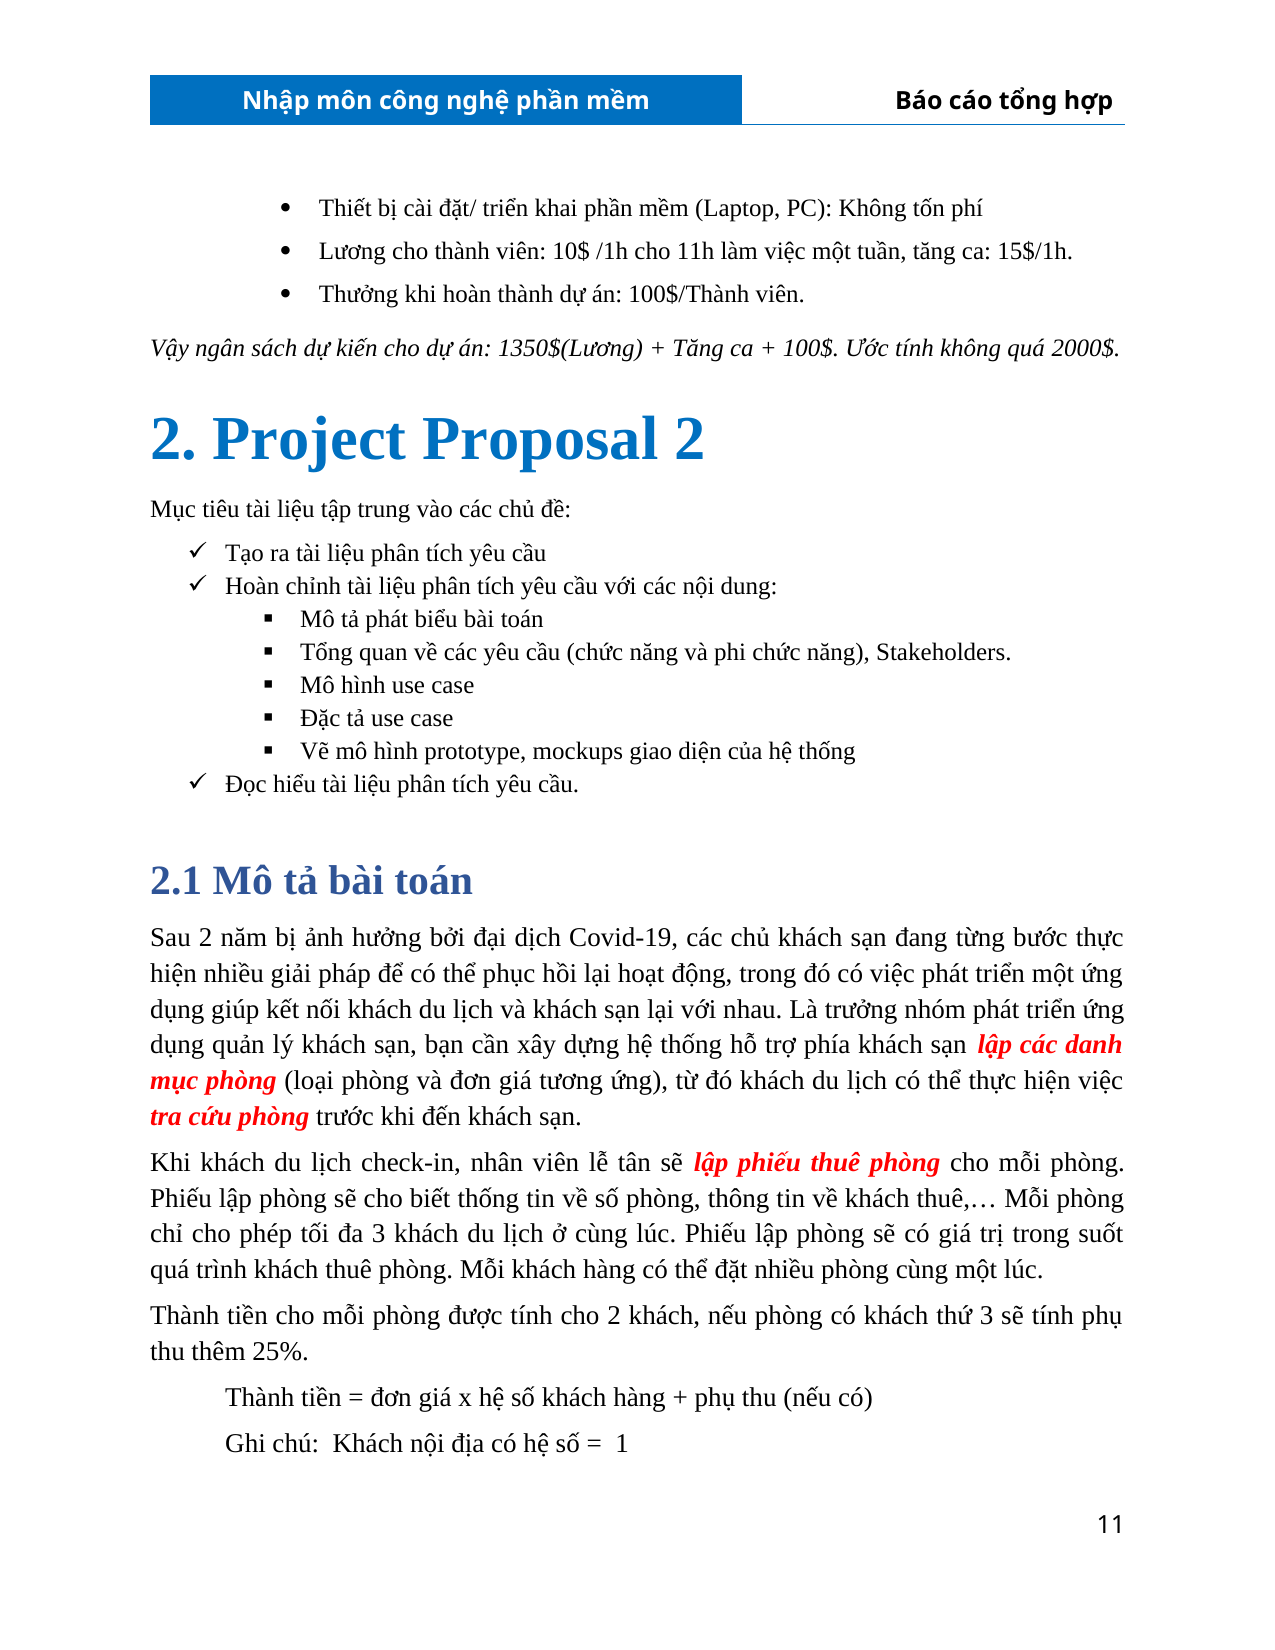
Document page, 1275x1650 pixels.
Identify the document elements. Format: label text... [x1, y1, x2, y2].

subtitle 2. Project Proposal 2 [150, 401, 1125, 473]
text Thành tiền = đơn giá x hệ số khách hàng + phụ thu (nếu có) [150, 1381, 1125, 1412]
list Tạo ra tài liệu phân tích yêu cầu [187, 538, 1125, 566]
text Thành tiền cho mỗi phòng được tính cho 2 khách, nếu phòng có khách thứ 3 sẽ tính phụ thu thêm 25%. [150, 1299, 1125, 1366]
subtitle 2.1 Mô tả bài toán [150, 856, 1125, 904]
text Vậy ngân sách dự kiến cho dự án: 1350$(Lương) + Tăng ca + 100$. Ước tính không quá 2000$. [150, 333, 1125, 362]
list Đặc tả use case [262, 703, 1125, 732]
list Thiết bị cài đặt/ triển khai phần mềm (Laptop, PC): Không tốn phí [281, 193, 1125, 222]
list Lương cho thành viên: 10$ /1h cho 11h làm việc một tuần, tăng ca: 15$/1h. [281, 236, 1125, 265]
list Thưởng khi hoàn thành dự án: 100$/Thành viên. [281, 279, 1125, 308]
list Tổng quan về các yêu cầu (chức năng và phi chức năng), Stakeholders. [262, 637, 1125, 666]
list Đọc hiểu tài liệu phân tích yêu cầu. [187, 769, 1125, 798]
list Mô tả phát biểu bài toán [262, 604, 1125, 632]
list Mô hình use case [262, 670, 1125, 698]
text Sau 2 năm bị ảnh hưởng bởi đại dịch Covid-19, các chủ khách sạn đang từng bước thực hiện nhiều giải pháp để có thể phục hồi lại hoạt động, trong đó có việc phát triển một ứng dụng giúp kết nối khách du lịch và khách sạn lại với nhau. Là trưởng nhóm phát triển ứng dụng quản lý khách sạn, bạn cần xây dựng hệ thống hỗ trợ phía khách sạn lập các danh mục phòng (loại phòng và đơn giá tương ứng), từ đó khách du lịch có thể thực hiện việc tra cứu phòng trước khi đến khách sạn. [150, 921, 1125, 1131]
text Ghi chú: Khách nội địa có hệ số = 1 [150, 1427, 1125, 1458]
text Khi khách du lịch check-in, nhân viên lễ tân sẽ lập phiếu thuê phòng cho mỗi phòng. Phiếu lập phòng sẽ cho biết thống tin về số phòng, thông tin về khách thuê,… Mỗi phòng chỉ cho phép tối đa 3 khách du lịch ở cùng lúc. Phiếu lập phòng sẽ có giá trị trong suốt quá trình khách thuê phòng. Mỗi khách hàng có thể đặt nhiều phòng cùng một lúc. [150, 1146, 1125, 1284]
list Vẽ mô hình prototype, mockups giao diện của hệ thống [262, 736, 1125, 764]
list Hoàn chỉnh tài liệu phân tích yêu cầu với các nội dung: [187, 571, 1125, 599]
text Mục tiêu tài liệu tập trung vào các chủ đề: [150, 494, 1125, 523]
